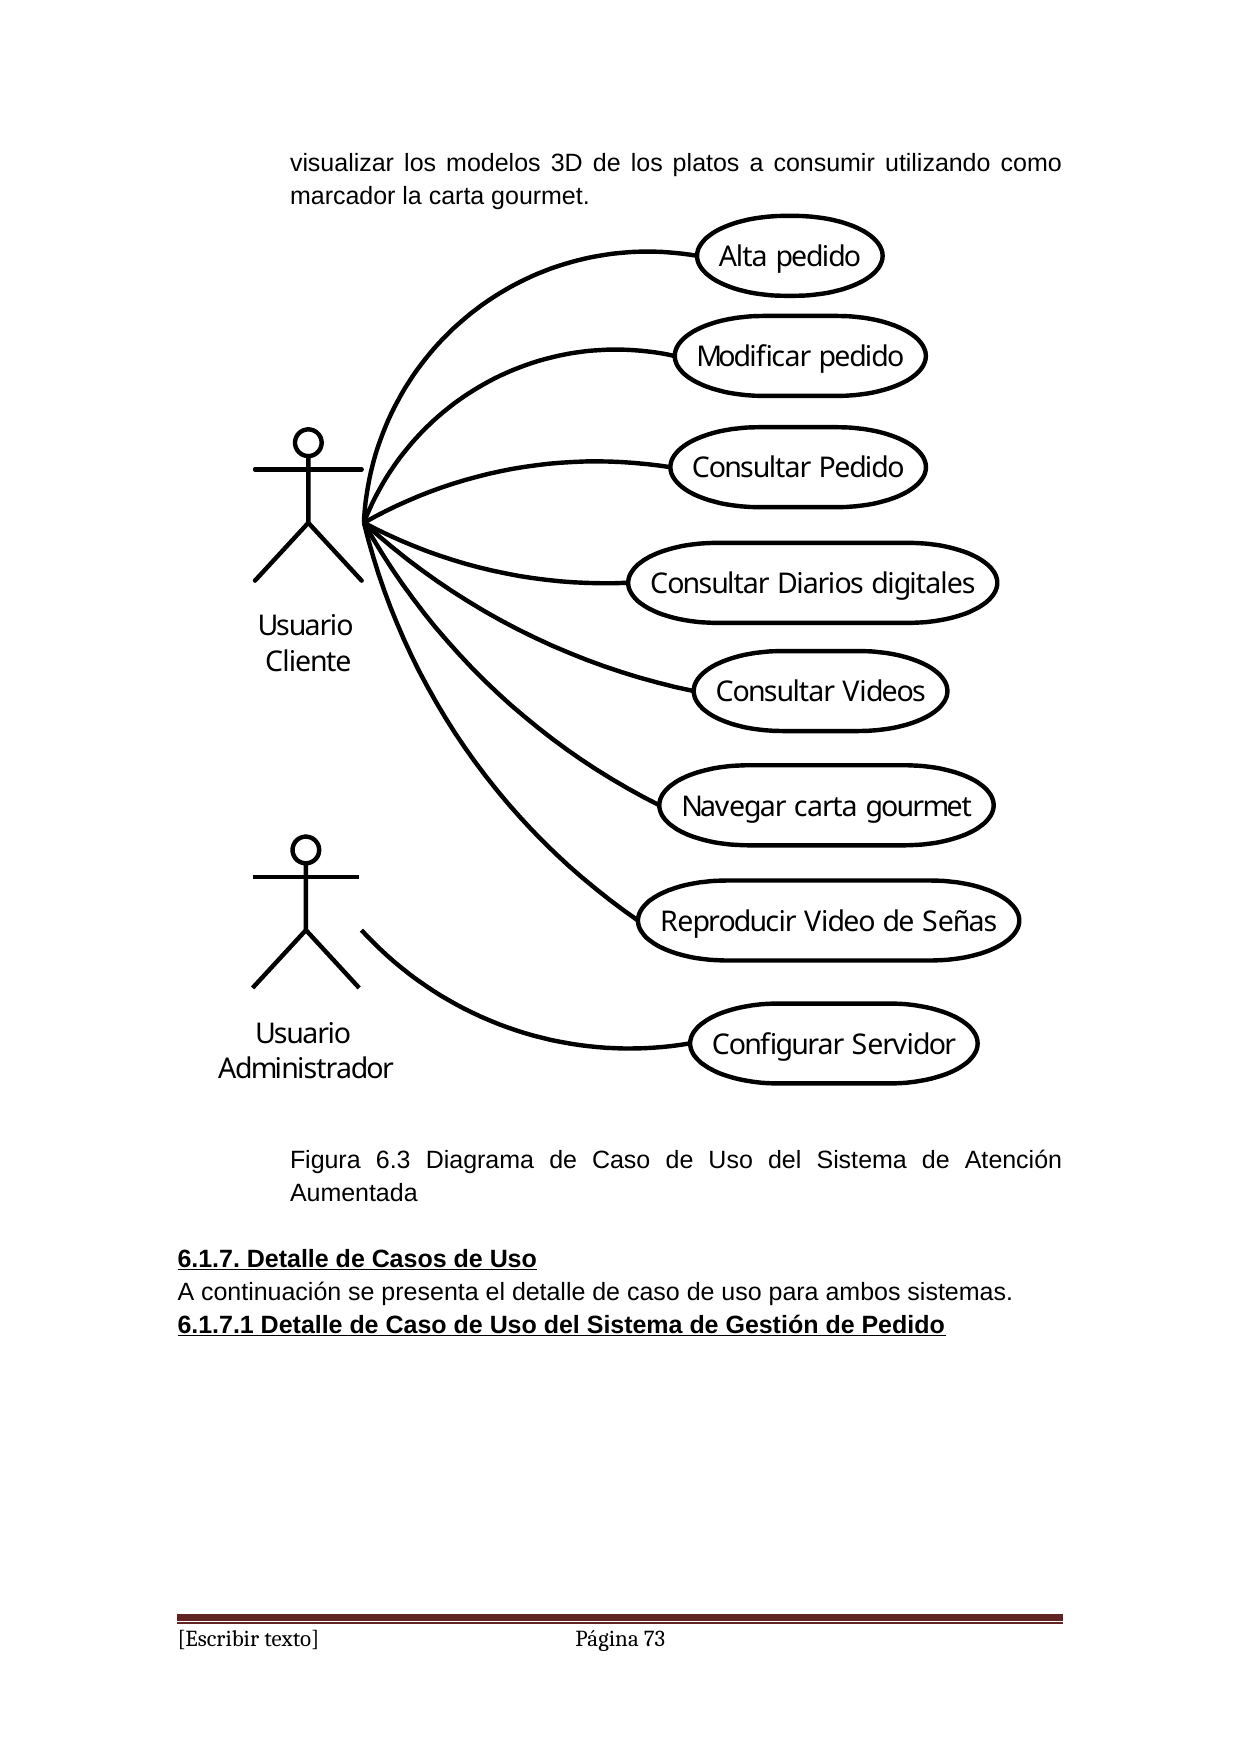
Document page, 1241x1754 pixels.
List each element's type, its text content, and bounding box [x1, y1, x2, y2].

text Figura 6.3 Diagrama de Caso de Uso del Sistema de Atención Aumentada [290, 1145, 1063, 1207]
text 6.1.7. Detalle de Casos de Uso [177, 1244, 1063, 1273]
text A continuación se presenta el detalle de caso de uso para ambos sistemas. [177, 1277, 1063, 1306]
text 6.1.7.1 Detalle de Caso de Uso del Sistema de Gestión de Pedido [177, 1310, 1063, 1339]
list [252, 148, 1063, 209]
